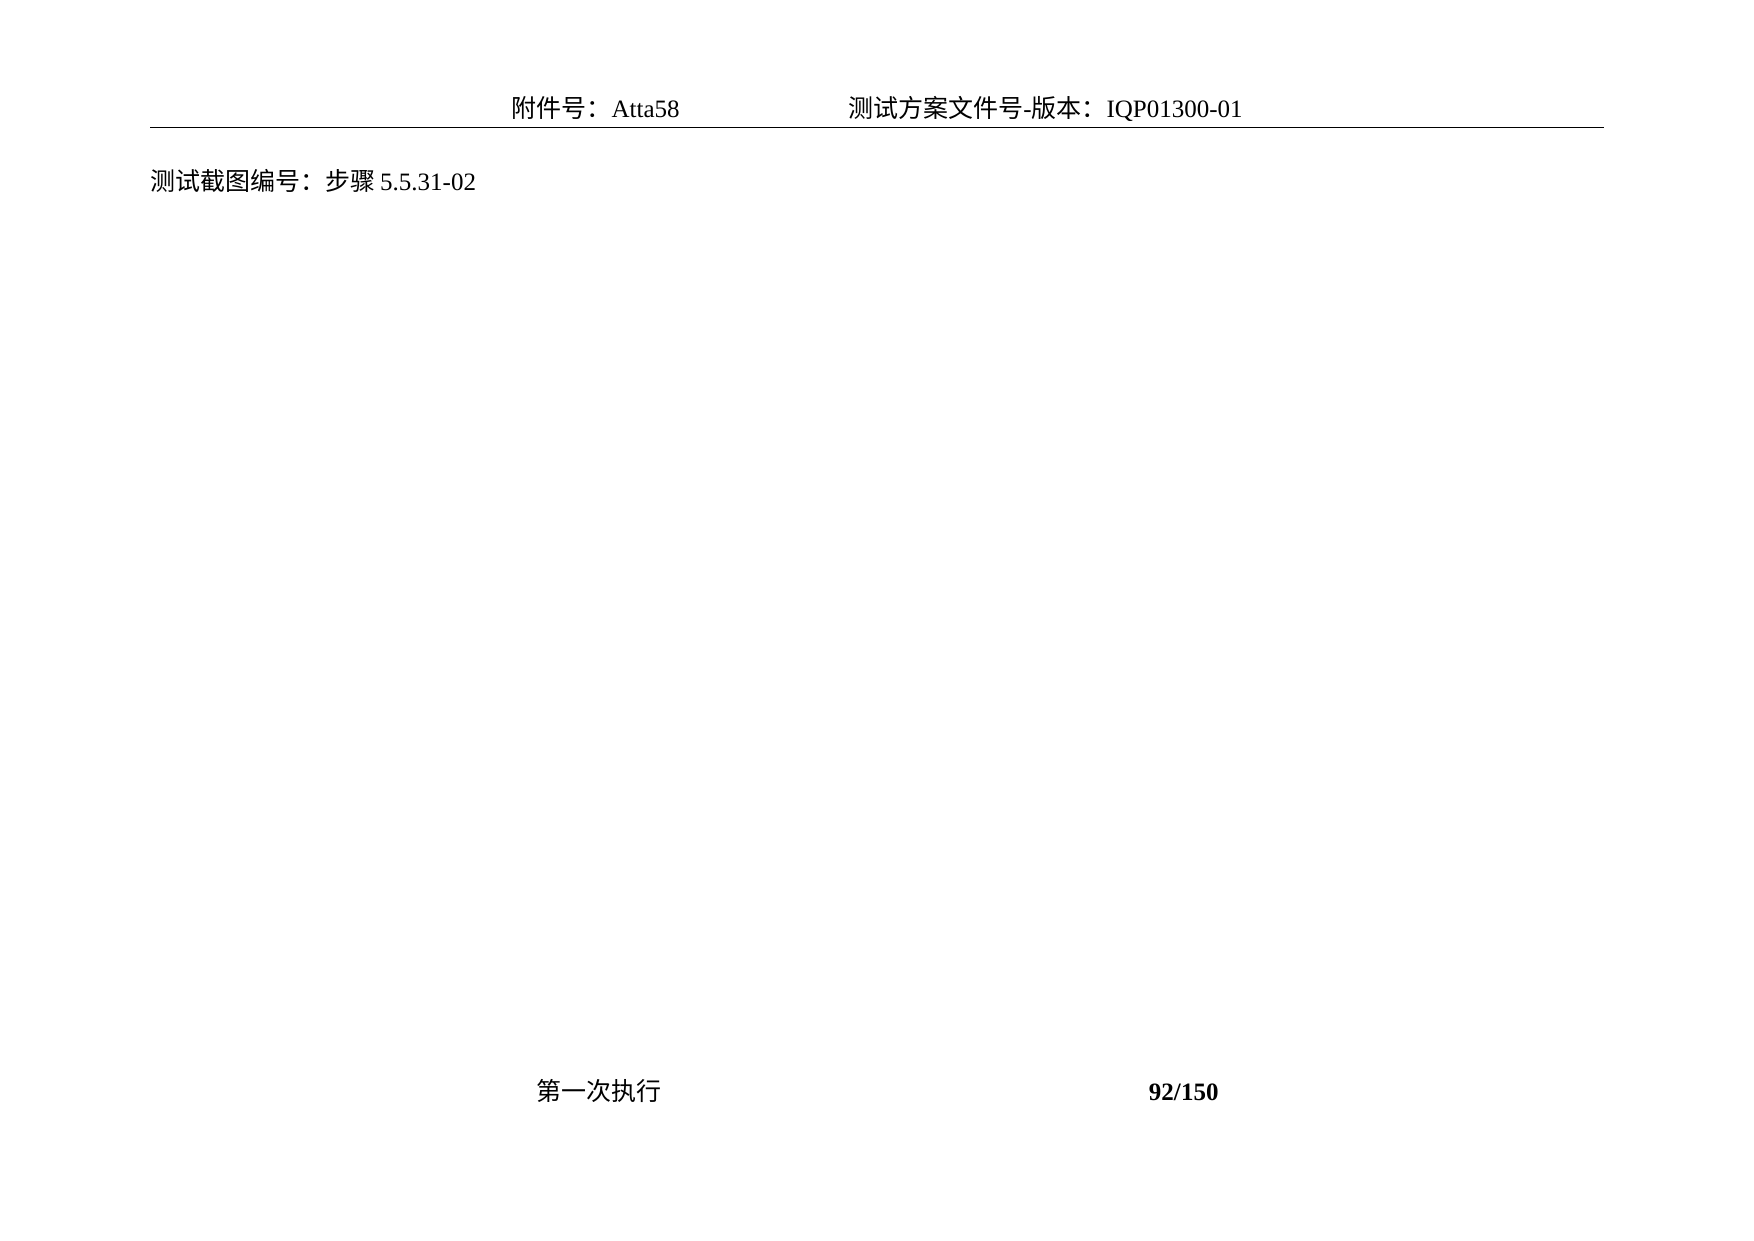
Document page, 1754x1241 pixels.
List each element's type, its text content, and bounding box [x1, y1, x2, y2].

text 测试截图编号：步骤5.5.31-02 [150, 147, 1604, 212]
